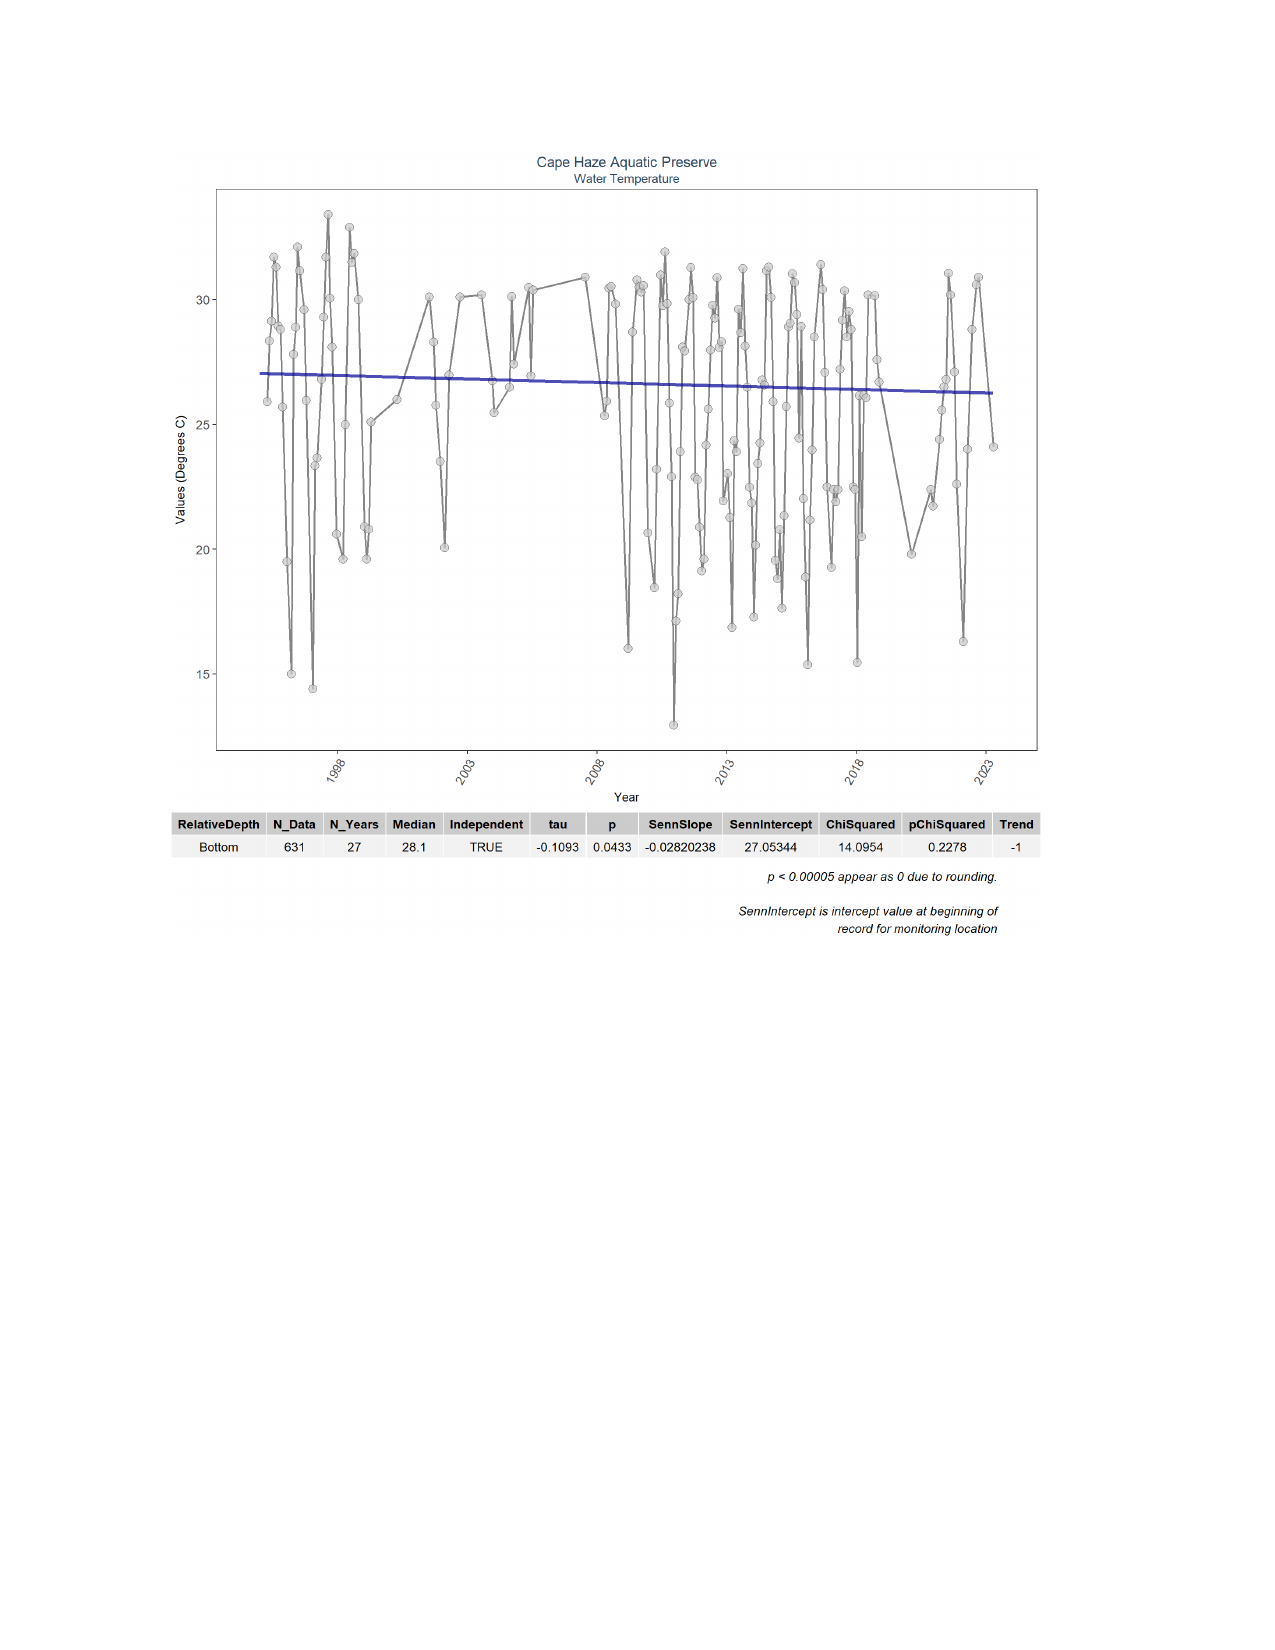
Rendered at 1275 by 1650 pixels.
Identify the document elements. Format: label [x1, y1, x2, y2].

picture [168, 150, 1044, 938]
